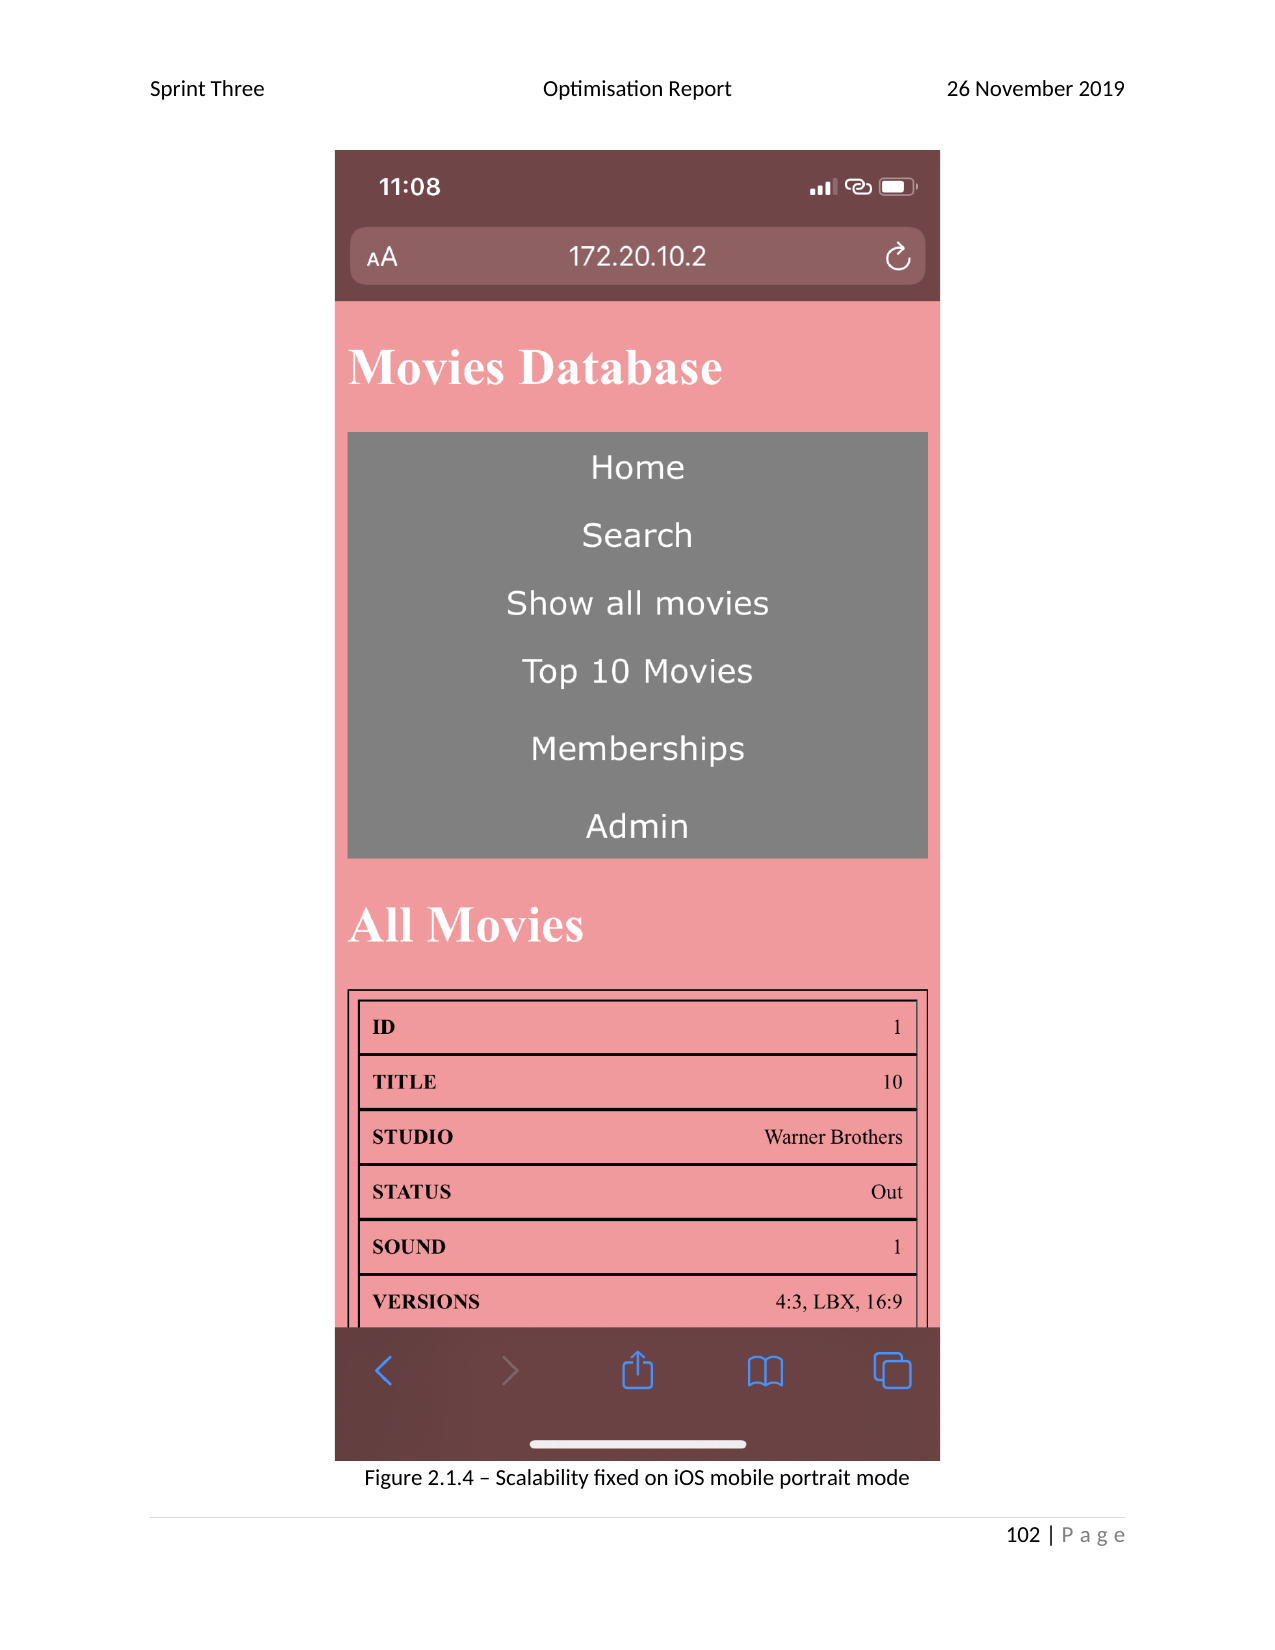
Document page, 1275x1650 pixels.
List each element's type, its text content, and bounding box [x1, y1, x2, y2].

picture [334, 150, 941, 1461]
